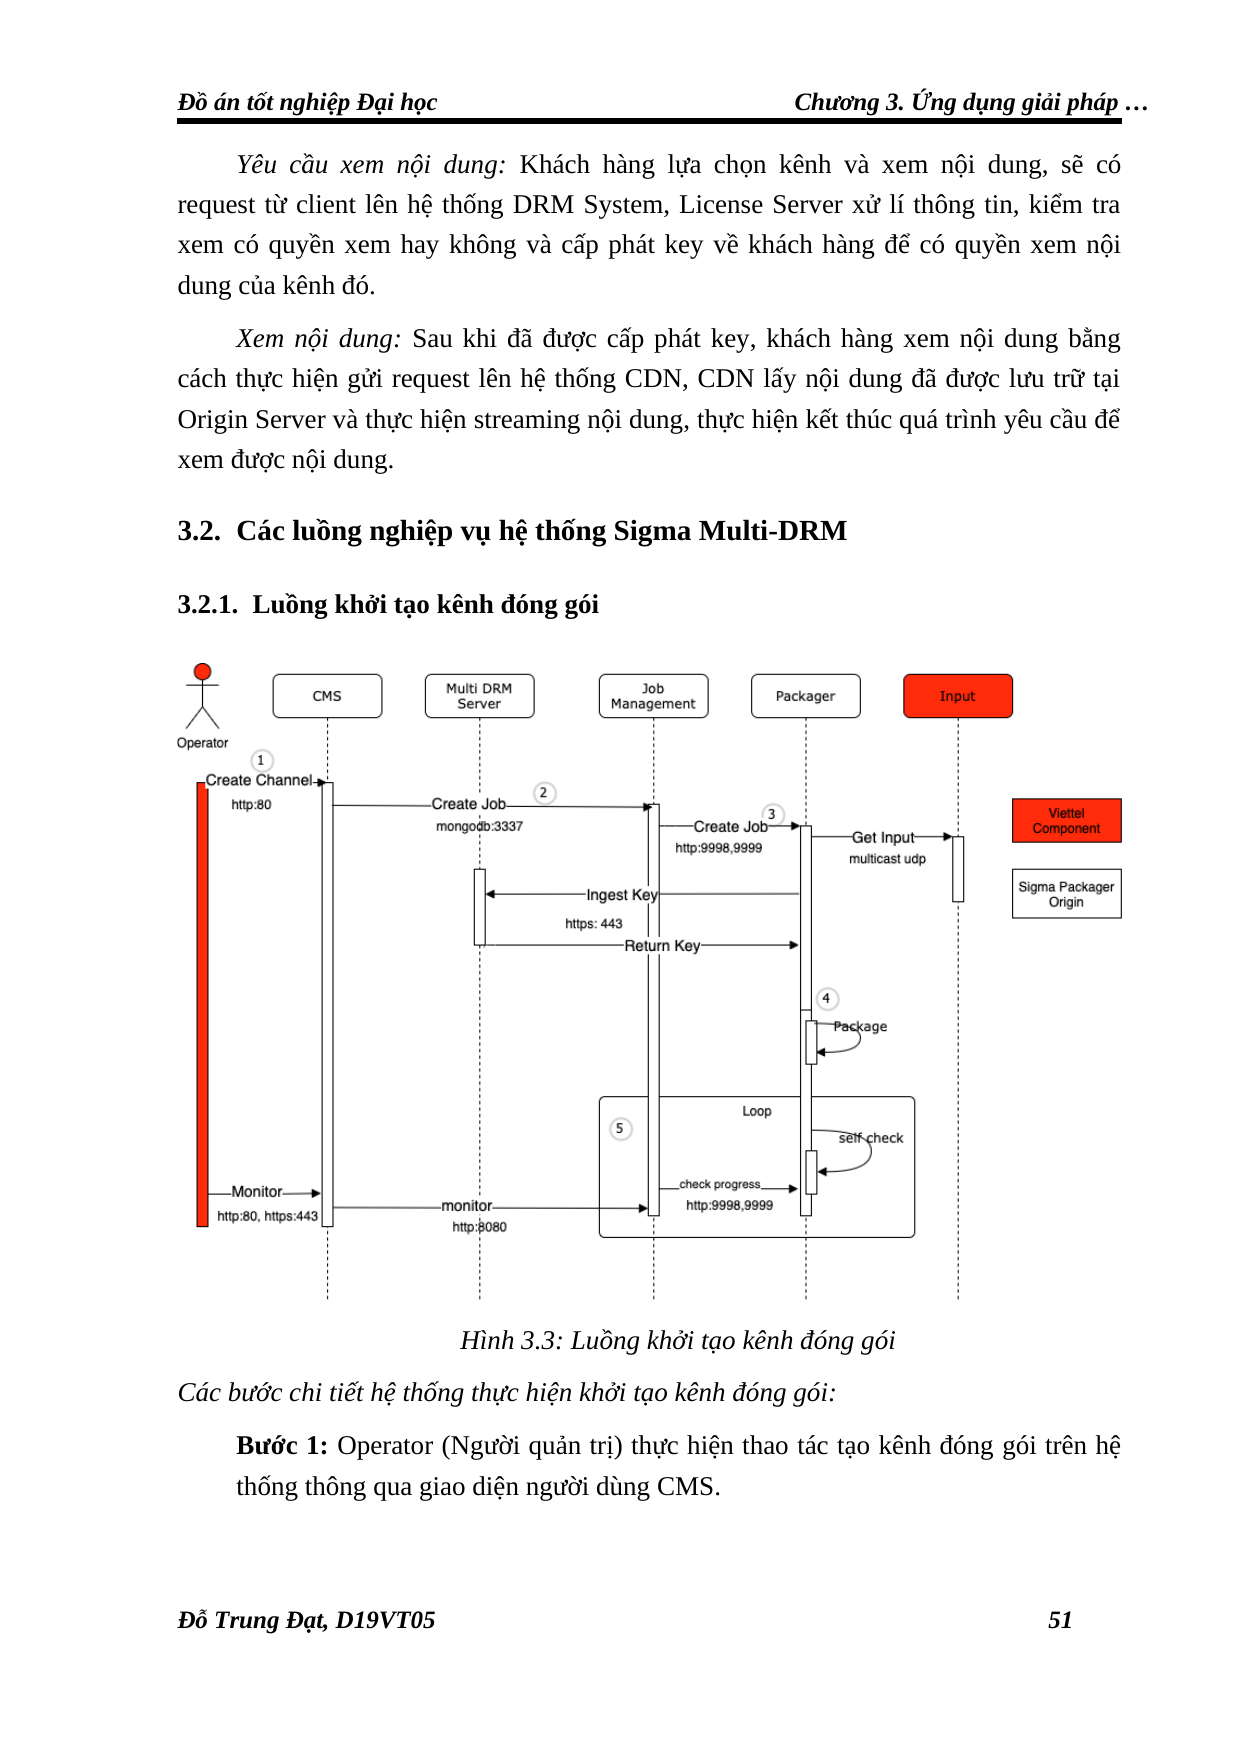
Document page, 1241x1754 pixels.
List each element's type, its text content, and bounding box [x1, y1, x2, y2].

text Bước 1: Operator (Người quản trị) thực hiện thao tác tạo kênh đóng gói trên hệ thống thông qua giao diện người dùng CMS. [236, 1433, 1122, 1505]
subtitle Luồng khởi tạo kênh đóng gói [177, 592, 1122, 623]
subtitle Các luồng nghiệp vụ hệ thống Sigma Multi-DRM [177, 513, 1122, 546]
text Hình 3.3: Luồng khởi tạo kênh đóng gói [177, 1328, 1122, 1359]
text Các bước chi tiết hệ thống thực hiện khởi tạo kênh đóng gói: [177, 1380, 1122, 1412]
text Xem nội dung: Sau khi đã được cấp phát key, khách hàng xem nội dung bằng cách thực hiện gửi request lên hệ thống CDN, CDN lấy nội dung đã được lưu trữ tại Origin Server và thực hiện streaming nội dung, thực hiện kết thúc quá trình yêu cầu để xem được nội dung. [177, 322, 1122, 474]
text Yêu cầu xem nội dung: Khách hàng lựa chọn kênh và xem nội dung, sẽ có request từ client lên hệ thống DRM System, License Server xử lí thông tin, kiểm tra xem có quyền xem hay không và cấp phát key về khách hàng để có quyền xem nội dung của kênh đó. [177, 148, 1122, 300]
picture [177, 668, 1123, 1307]
